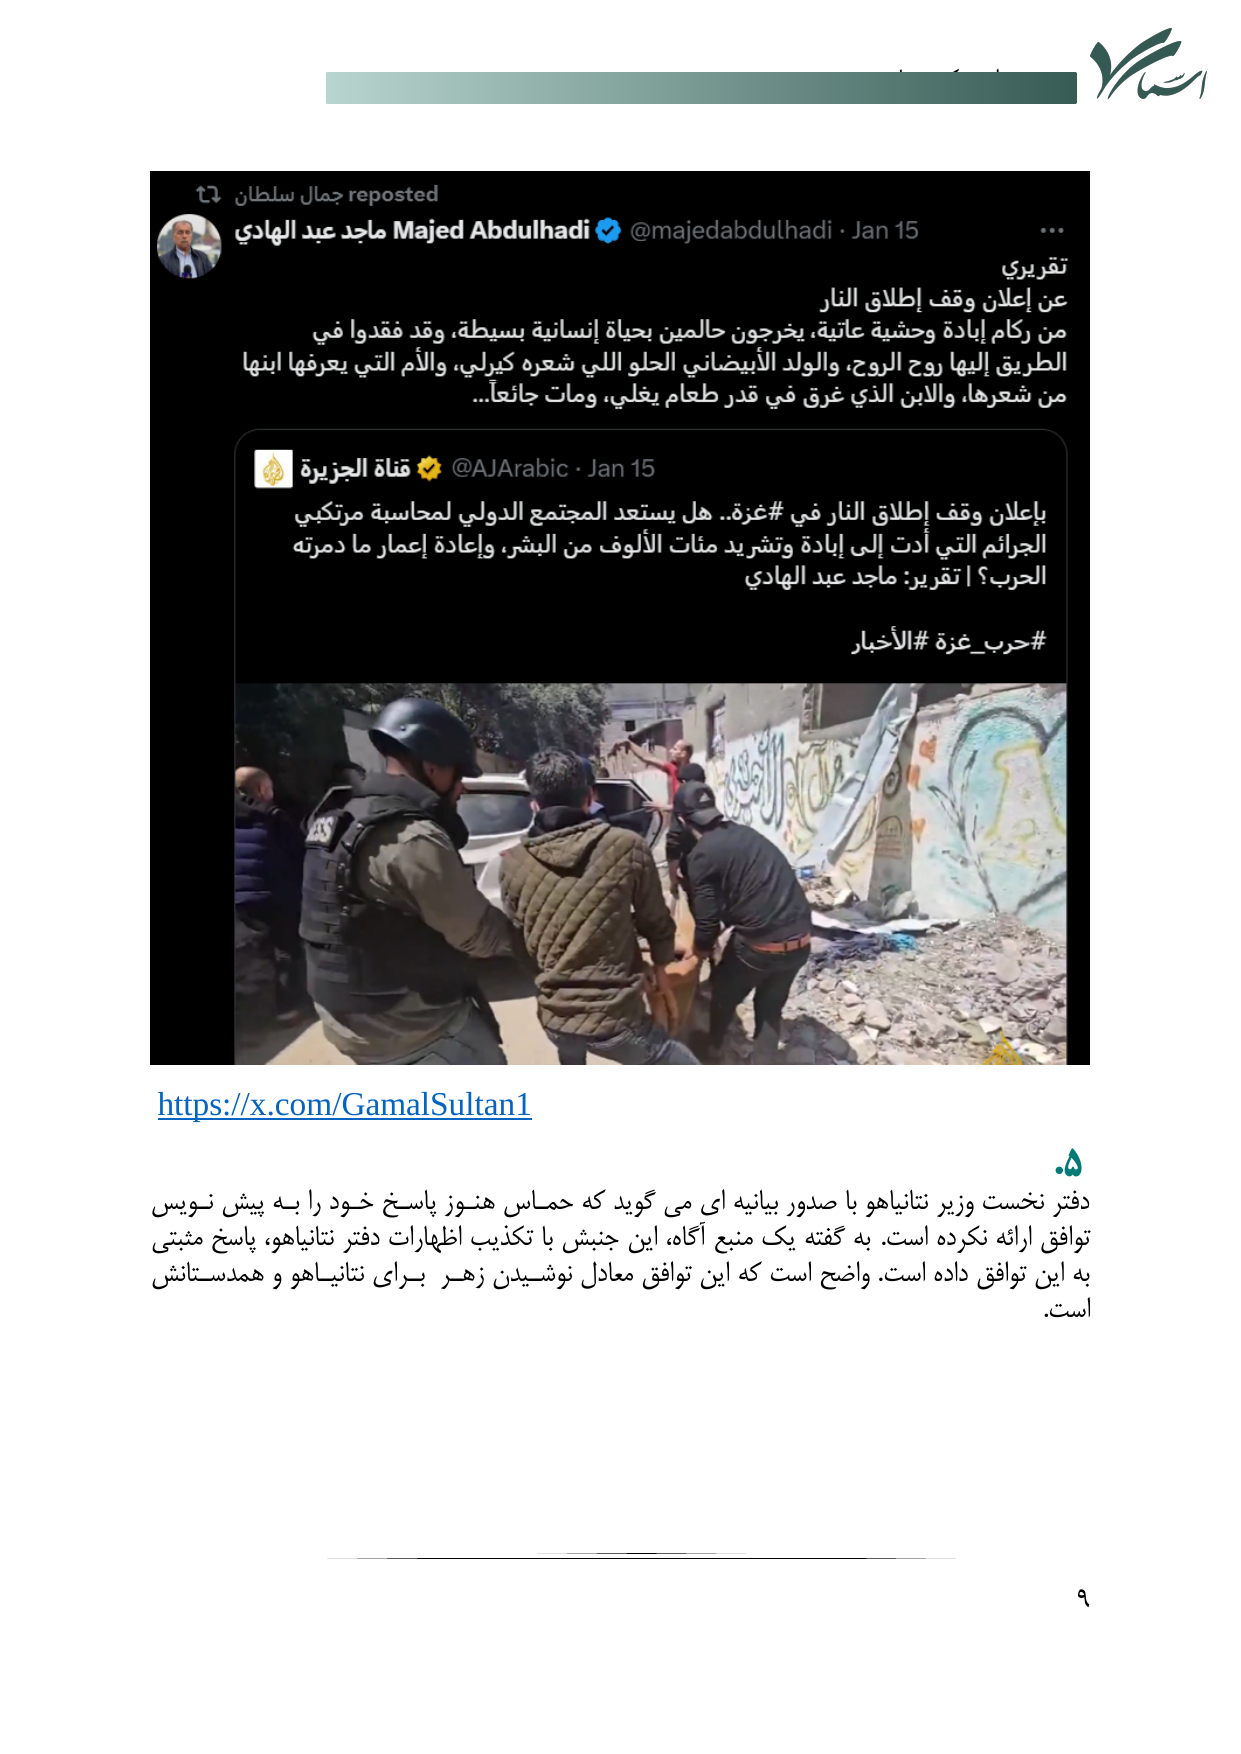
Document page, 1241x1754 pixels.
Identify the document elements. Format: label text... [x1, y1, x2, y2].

text https://x.com/GamalSultan1 [150, 1084, 1090, 1123]
text دفتر نخست وزیر نتانیاهو با صدور بیانیه ای می گوید که حماس هنوز پاسخ خود را به پیش نویس توافق ارائه نکرده است. به گفته یک منبع آگاه، این جنبش با تکذیب اظهارات دفتر نتانیاهو، پاسخ مثبتی به این توافق داده است. واضح است که این توافق معادل نوشیدن زهر برای نتانیاهو و همدستانش است. [150, 1187, 1090, 1328]
picture [0, 0, 1241, 1754]
